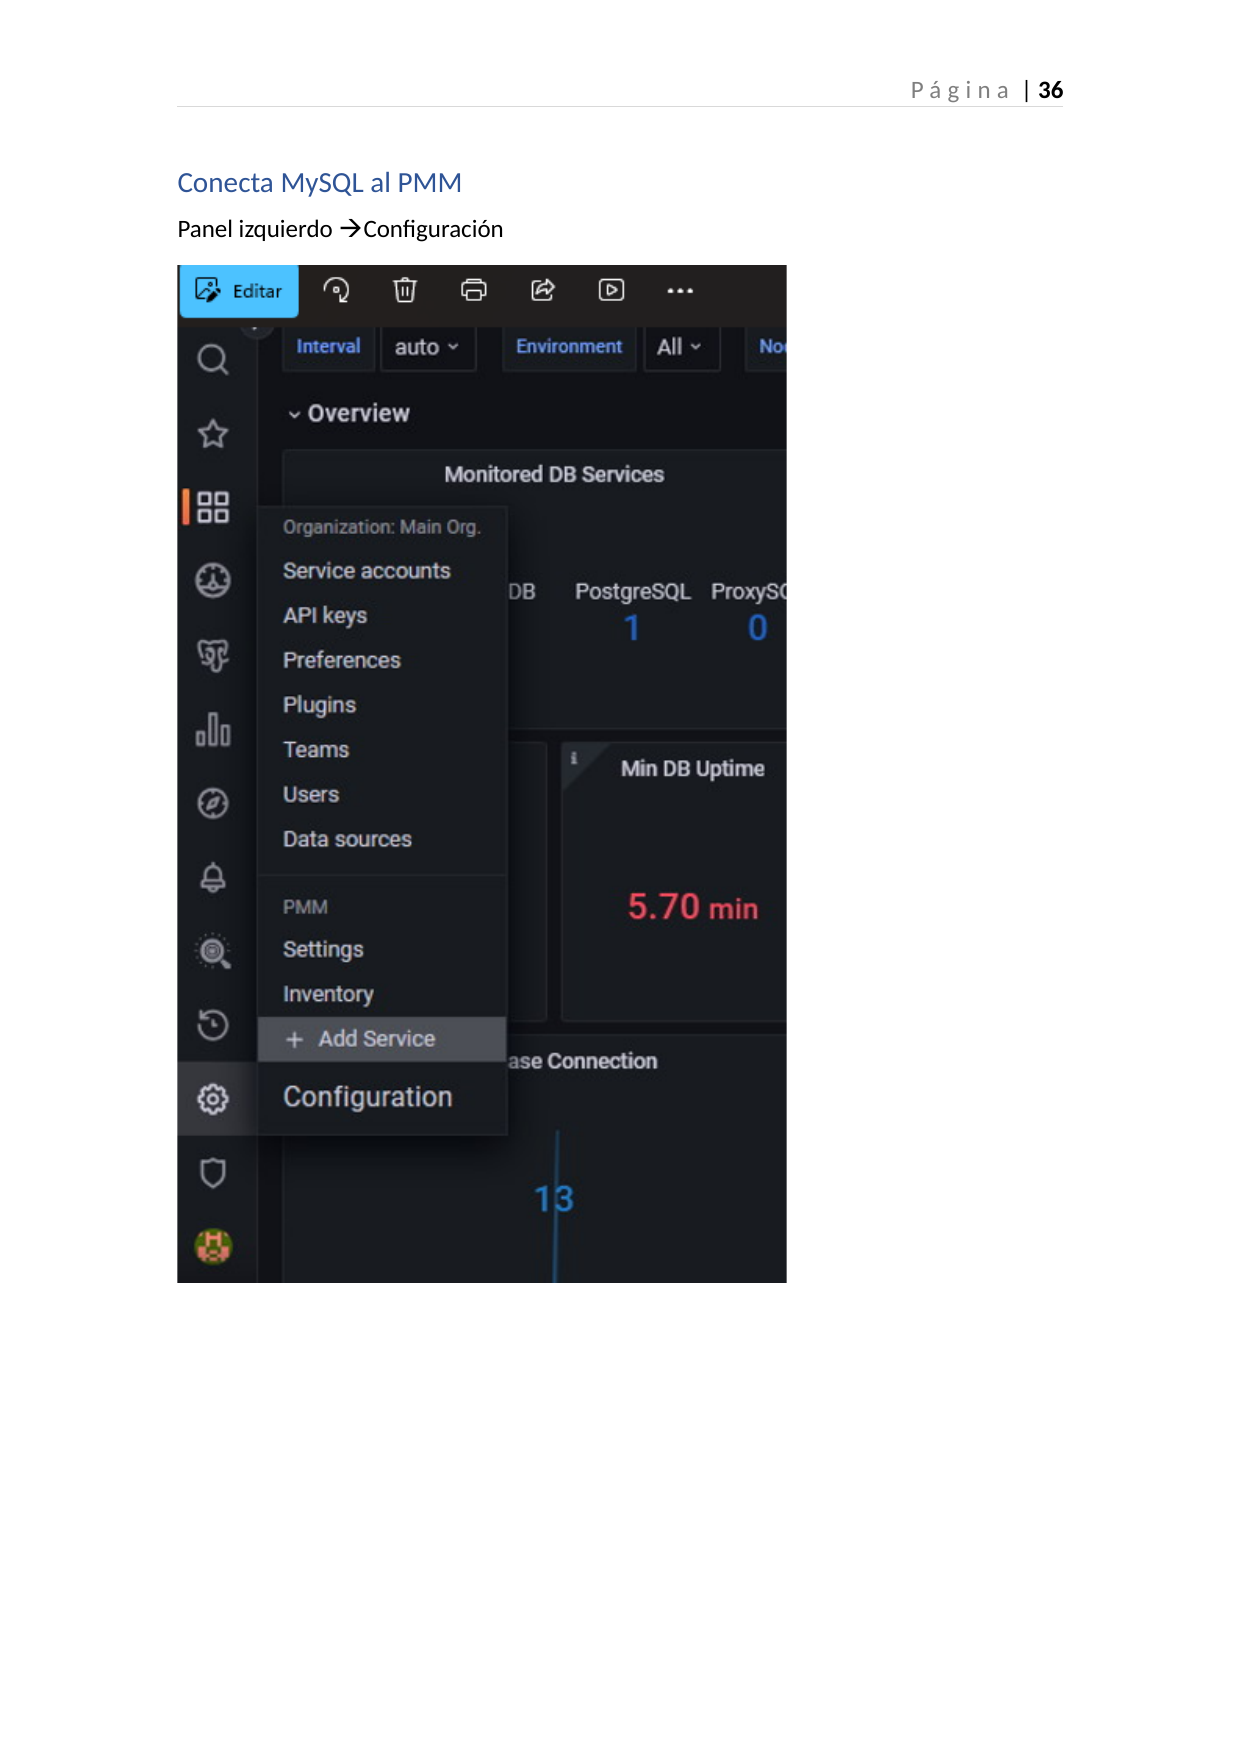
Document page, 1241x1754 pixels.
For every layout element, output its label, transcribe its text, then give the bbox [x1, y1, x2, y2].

picture [177, 265, 787, 1283]
text Panel izquierdo Configuración [177, 213, 1063, 244]
subtitle Conecta MySQL al PMM [177, 164, 1063, 200]
